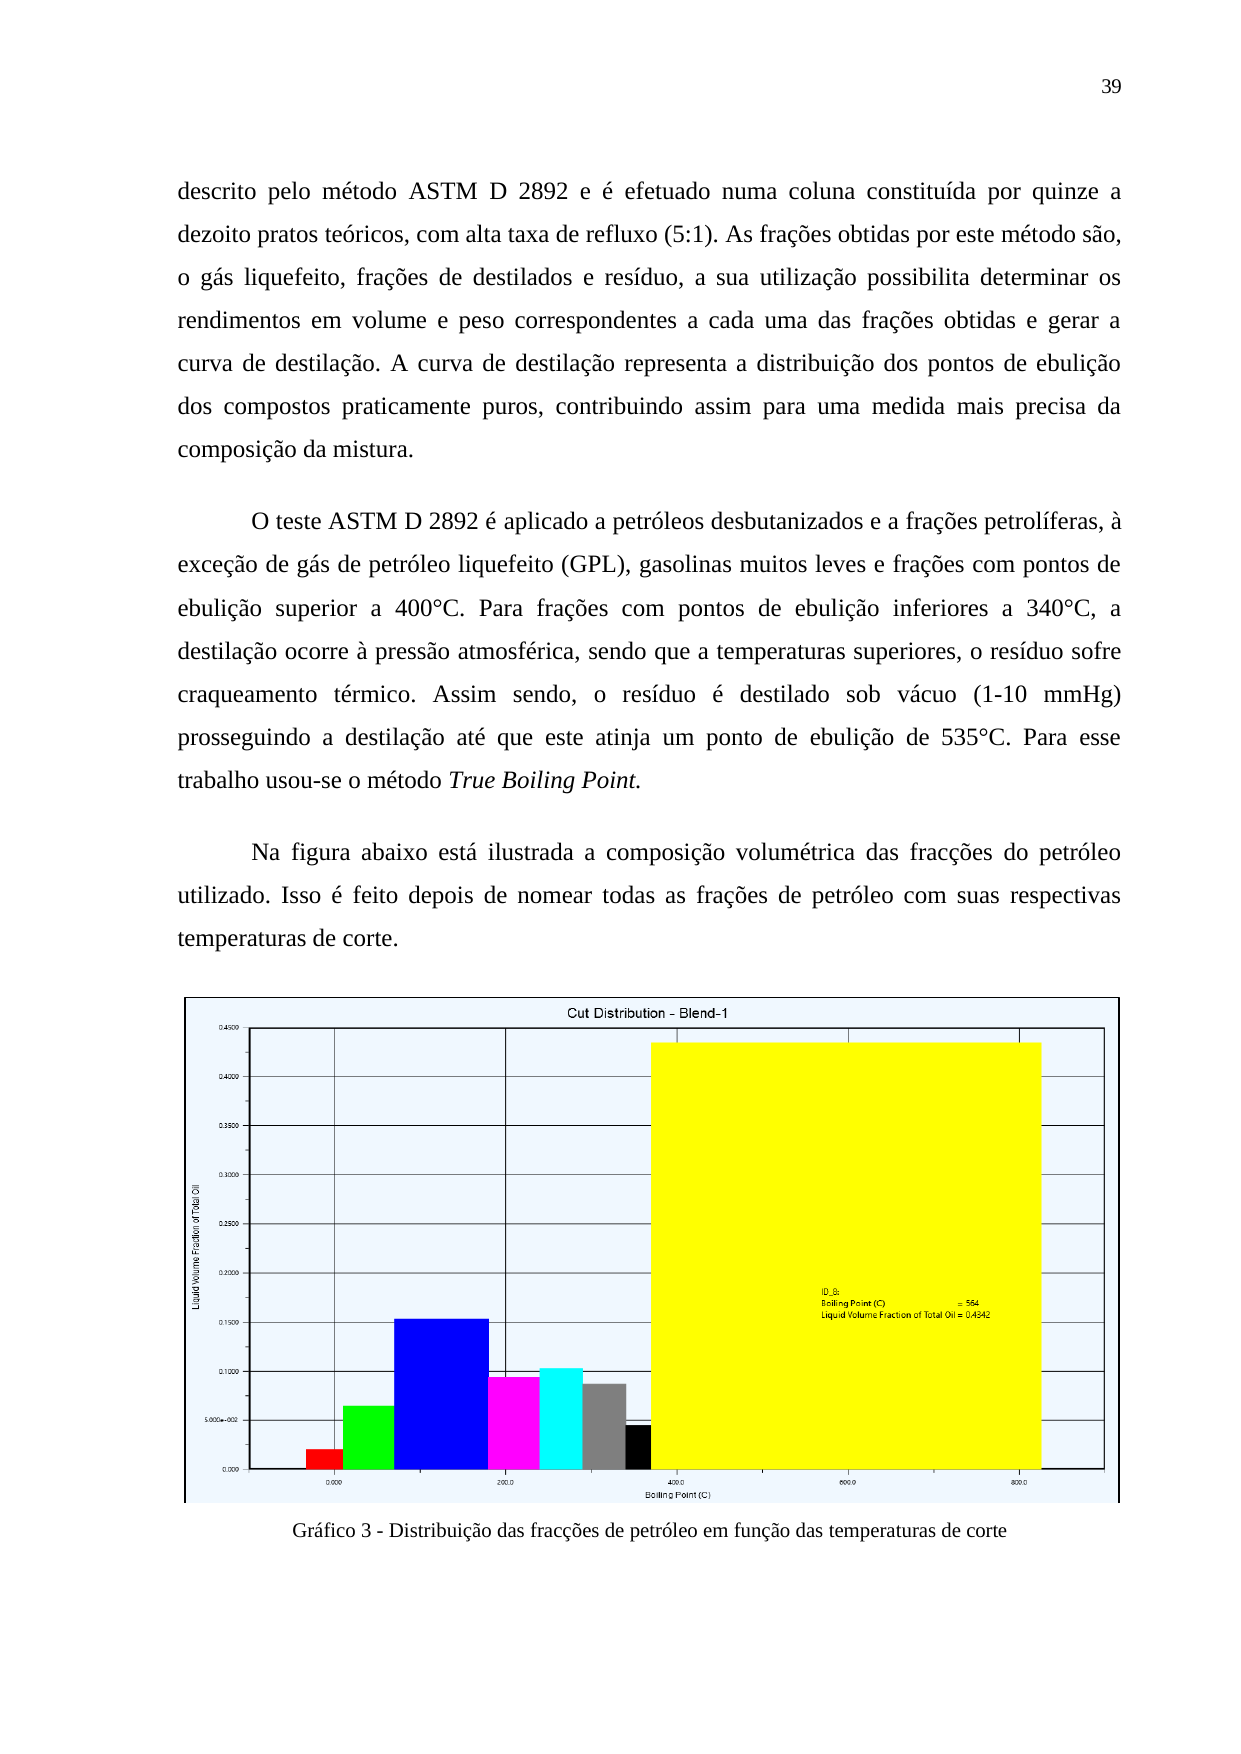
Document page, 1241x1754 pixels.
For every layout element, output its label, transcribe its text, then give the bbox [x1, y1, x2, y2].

text O teste ASTM D 2892 é aplicado a petróleos desbutanizados e a frações petrolíferas, à exceção de gás de petróleo liquefeito (GPL), gasolinas muitos leves e frações com pontos de ebulição superior a 400°C. Para frações com pontos de ebulição inferiores a 340°C, a destilação ocorre à pressão atmosférica, sendo que a temperaturas superiores, o resíduo sofre craqueamento térmico. Assim sendo, o resíduo é destilado sob vácuo (1-10 mmHg) prosseguindo a destilação até que este atinja um ponto de ebulição de 535°C. Para esse trabalho usou-se o método True Boiling Point. [177, 506, 1123, 794]
picture [186, 998, 1118, 1503]
text descrito pelo método ASTM D 2892 e é efetuado numa coluna constituída por quinze a dezoito pratos teóricos, com alta taxa de refluxo (5:1). As frações obtidas por este método são, o gás liquefeito, frações de destilados e resíduo, a sua utilização possibilita determinar os rendimentos em volume e peso correspondentes a cada uma das frações obtidas e gerar a curva de destilação. A curva de destilação representa a distribuição dos pontos de ebulição dos compostos praticamente puros, contribuindo assim para uma medida mais precisa da composição da mistura. [177, 176, 1122, 463]
text Na figura abaixo está ilustrada a composição volumétrica das fracções do petróleo utilizado. Isso é feito depois de nomear todas as frações de petróleo com suas respectivas temperaturas de corte. [177, 837, 1122, 952]
